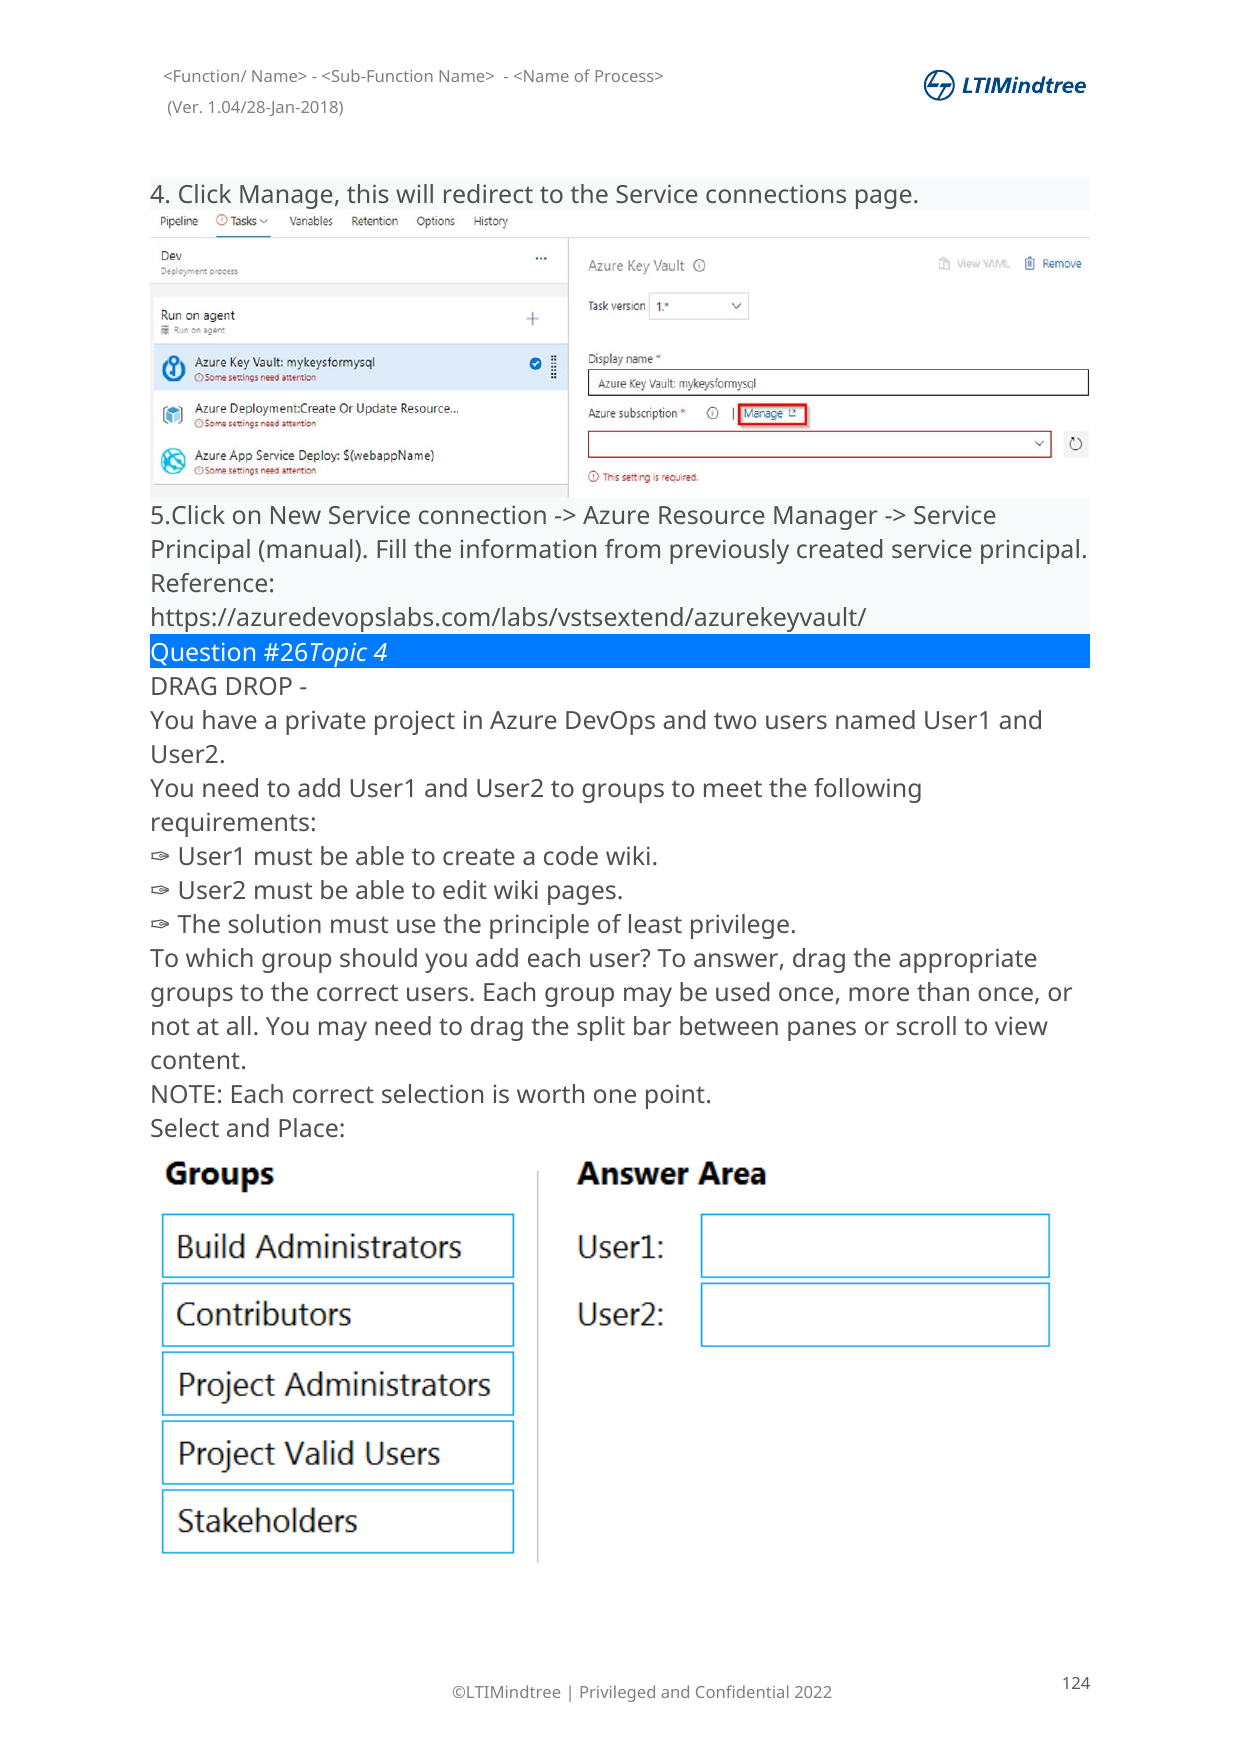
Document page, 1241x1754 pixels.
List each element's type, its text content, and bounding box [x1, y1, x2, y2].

text Question #26Topic 4 [150, 634, 1090, 668]
picture [150, 1145, 1090, 1563]
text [150, 177, 1090, 210]
text DRAG DROP - You have a private project in Azure DevOps and two users named User1 and User2. You need to add User1 and User2 to groups to meet the following requirements: ✑ User1 must be able to create a code wiki. ✑ User2 must be able to edit wiki pages. ✑ The solution must use the principle of least privilege. To which group should you add each user? To answer, drag the appropriate groups to the correct users. Each group may be used once, more than once, or not at all. You may need to drag the split bar between panes or scroll to view content. NOTE: Each correct selection is worth one point. Select and Place: [150, 668, 1090, 1145]
picture [150, 210, 1090, 498]
